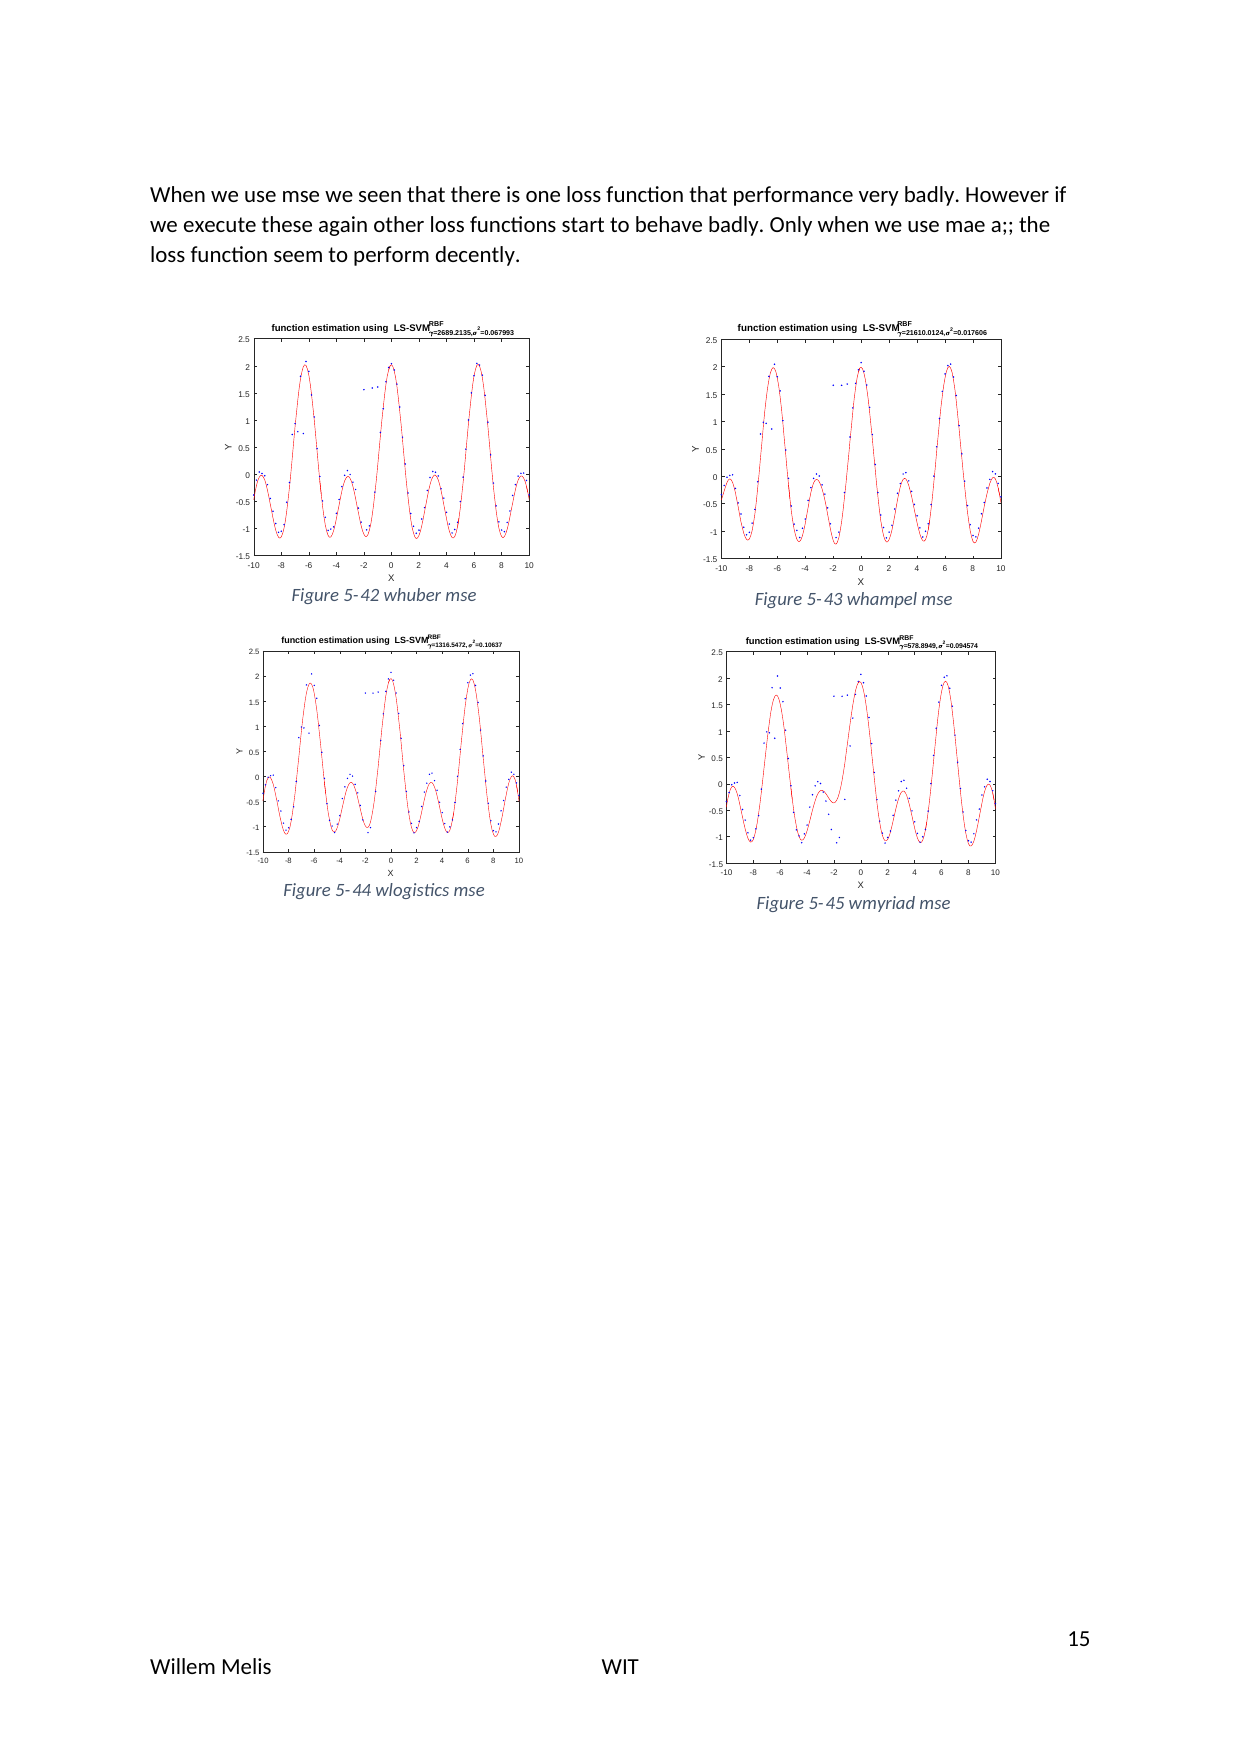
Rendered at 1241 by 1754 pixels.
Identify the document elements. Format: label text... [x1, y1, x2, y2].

text When we use mse we seen that there is one loss function that performance very badly. However if we execute these again other loss functions start to behave badly. Only when we use mae a;; the loss function seem to perform decently. [150, 180, 1090, 269]
